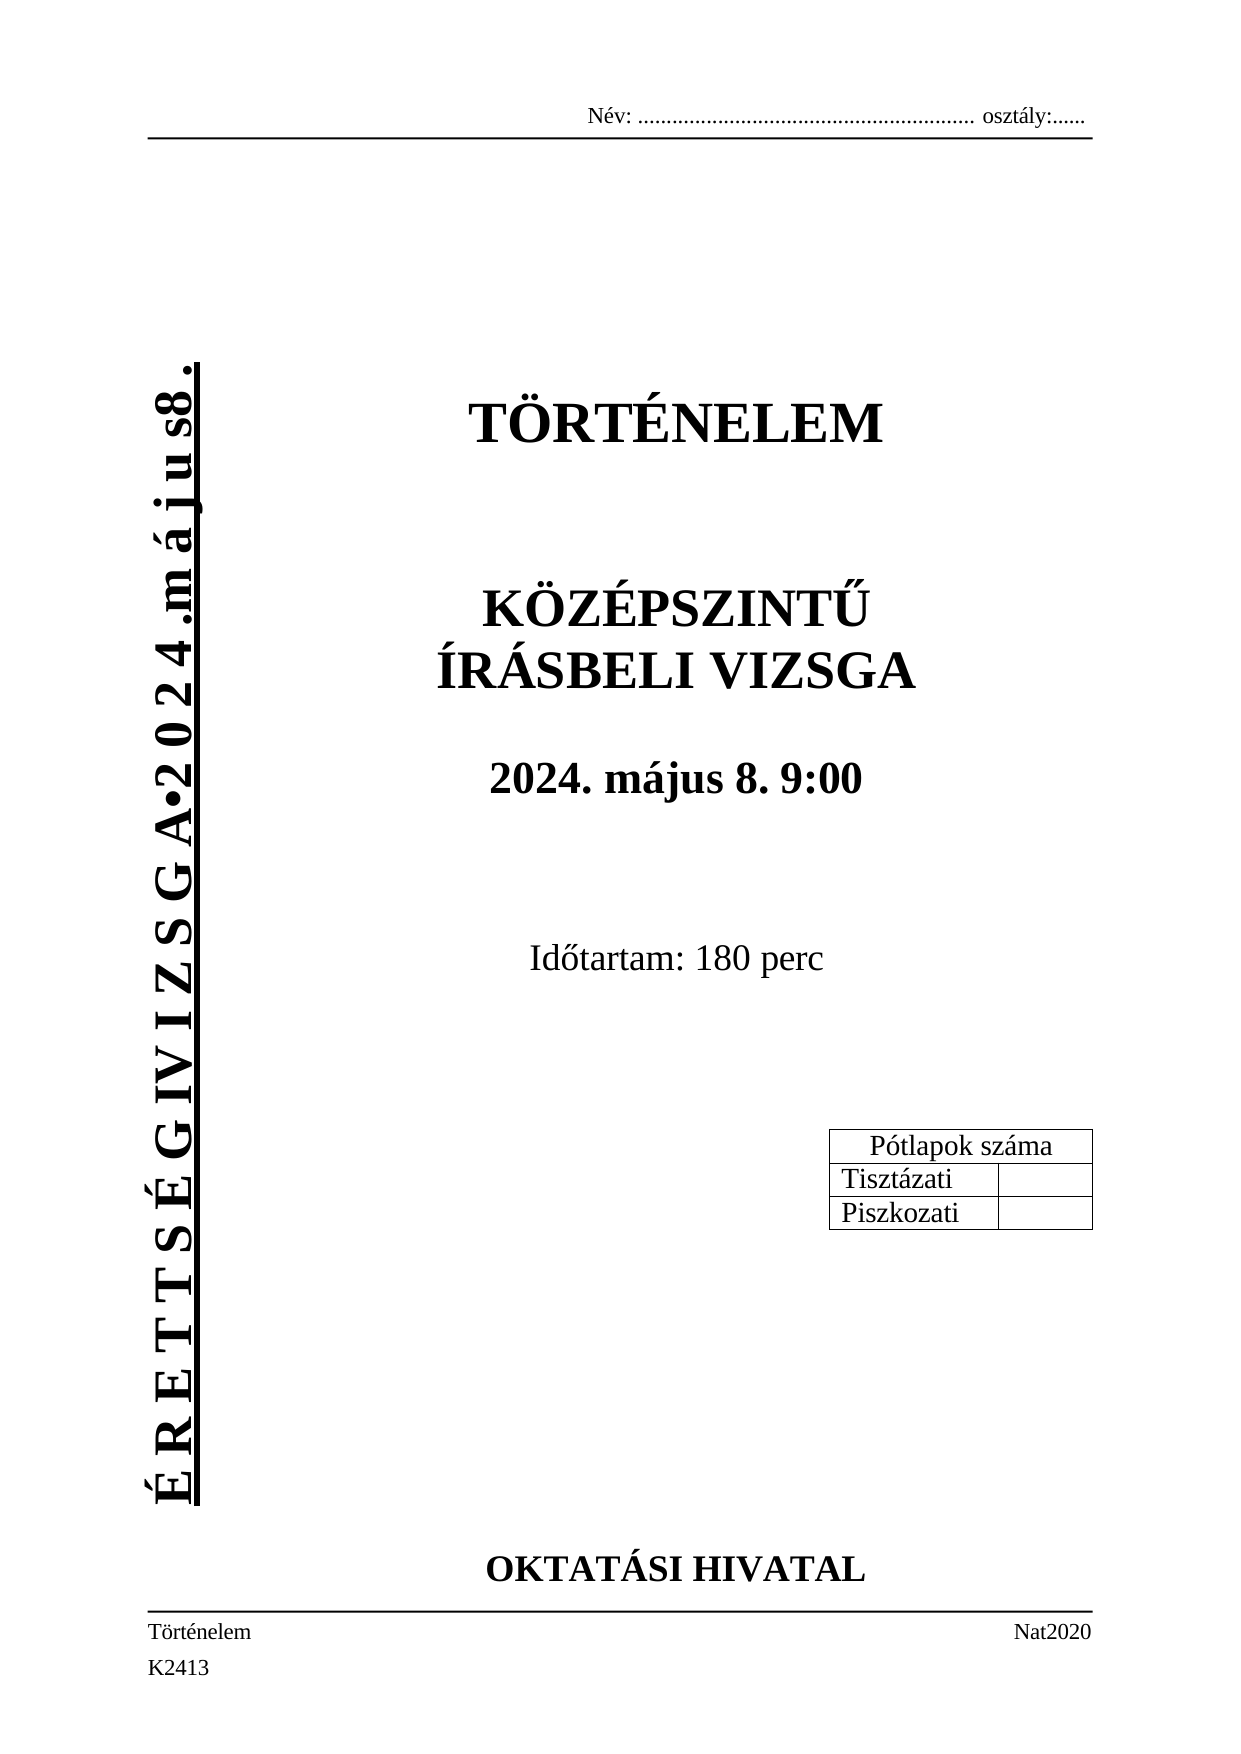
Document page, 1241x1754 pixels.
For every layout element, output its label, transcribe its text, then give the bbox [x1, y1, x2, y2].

text Történelem Nat2020 [148, 1618, 1132, 1645]
text OKTATÁSI HIVATAL [485, 1546, 1132, 1589]
text KÖZÉPSZINTŰ ÍRÁSBELI VIZSGA [355, 576, 998, 700]
text 2024. május 8. 9:00 [355, 750, 998, 803]
table_cell Piszkozati [830, 1197, 998, 1229]
table_header Pótlapok száma [830, 1130, 1092, 1162]
text Időtartam: 180 perc [355, 935, 998, 978]
table_cell Tisztázati [830, 1164, 998, 1196]
table_cell [999, 1197, 1092, 1229]
title TÖRTÉNELEM [355, 387, 998, 454]
table_cell [999, 1164, 1092, 1196]
